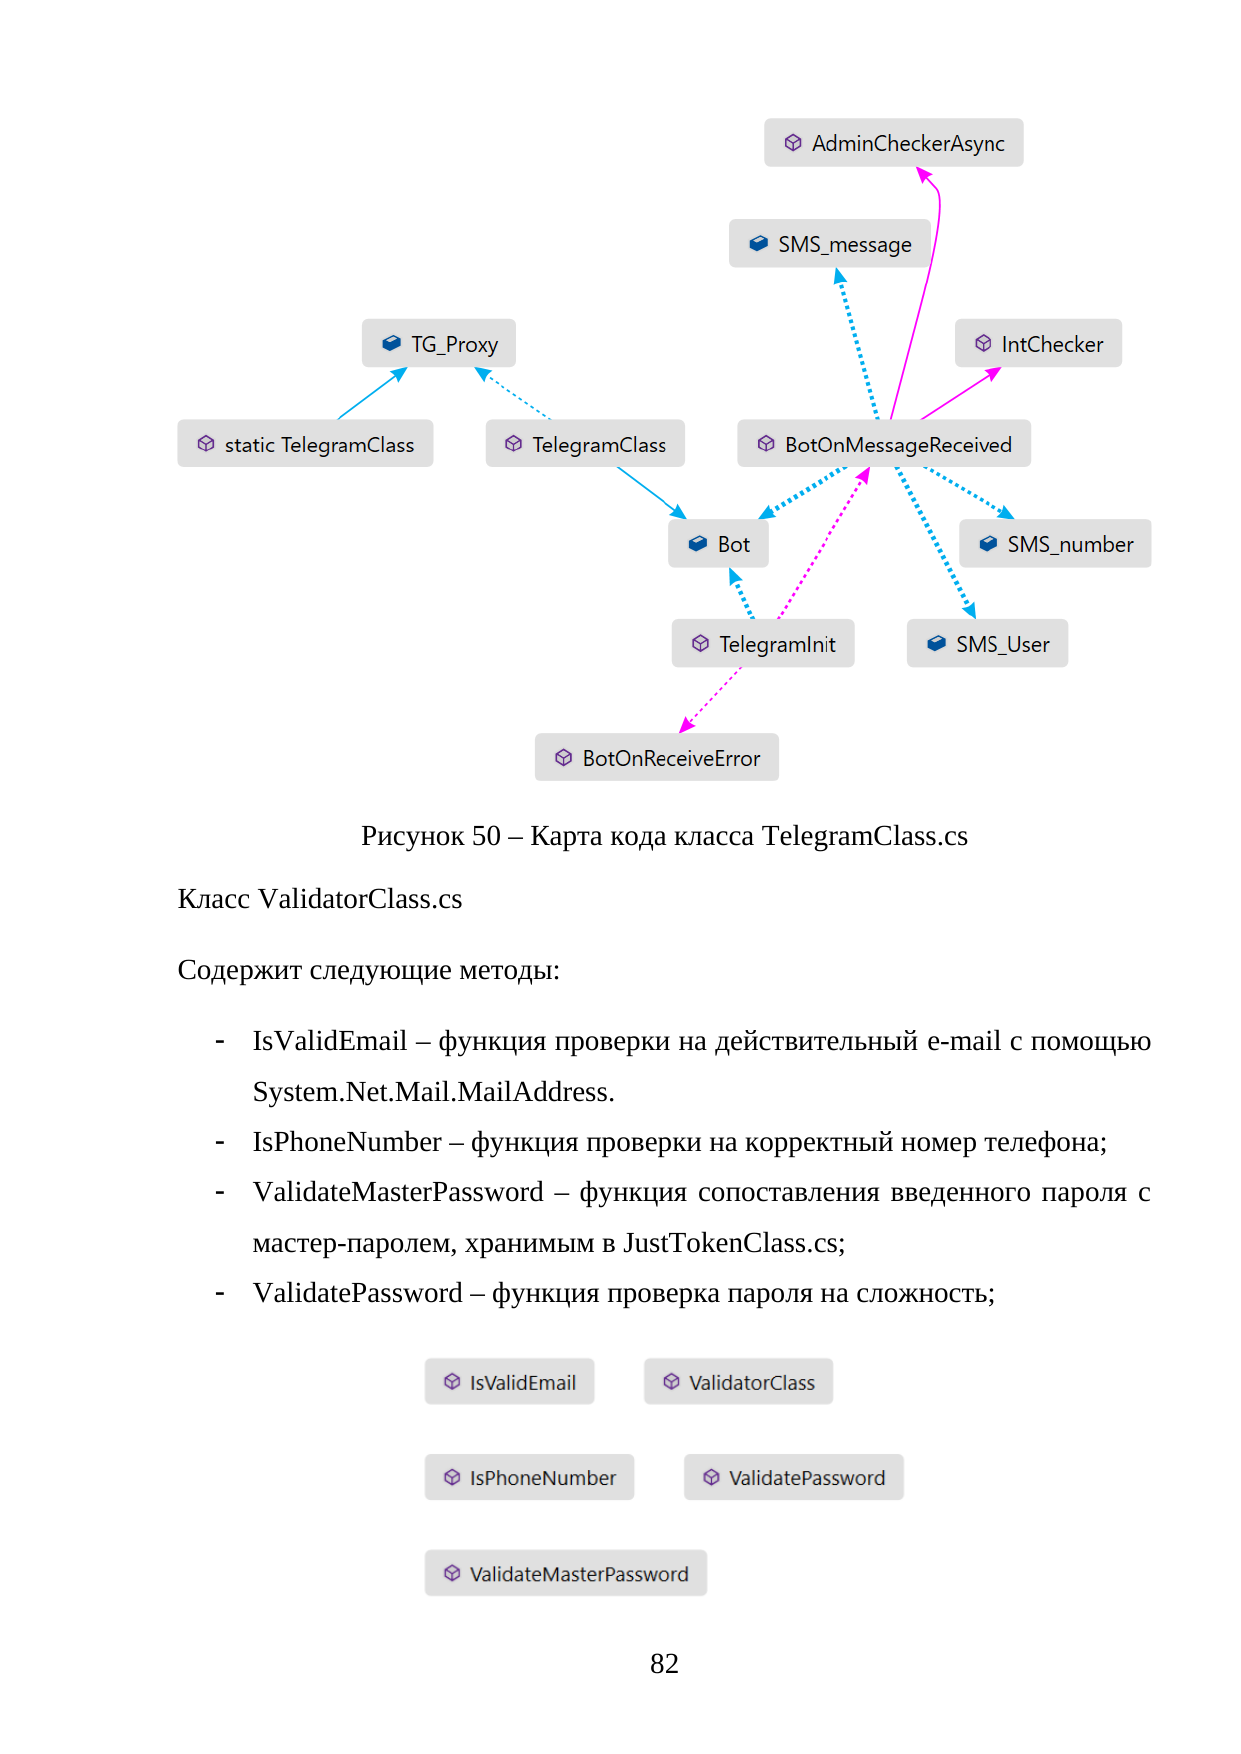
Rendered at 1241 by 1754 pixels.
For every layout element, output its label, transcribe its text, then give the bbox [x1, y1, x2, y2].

list ValidatePassword – функция проверка пароля на сложность; [215, 1275, 1152, 1309]
text Класс ValidatorClass.cs [177, 881, 1152, 915]
list IsValidEmail – функция проверки на действительный e-mail с помощью System.Net.Mail.MailAddress. [215, 1023, 1152, 1107]
picture [177, 118, 1152, 781]
text Рисунок 50 – Карта кода класса TelegramClass.cs [177, 818, 1152, 852]
list ValidateMasterPassword – функция сопоставления введенного пароля с мастер-паролем, хранимым в JustTokenClass.cs; [215, 1174, 1152, 1258]
picture [417, 1346, 912, 1607]
list IsPhoneNumber – функция проверки на корректный номер телефона; [215, 1124, 1152, 1158]
text Содержит следующие методы: [177, 952, 1152, 986]
